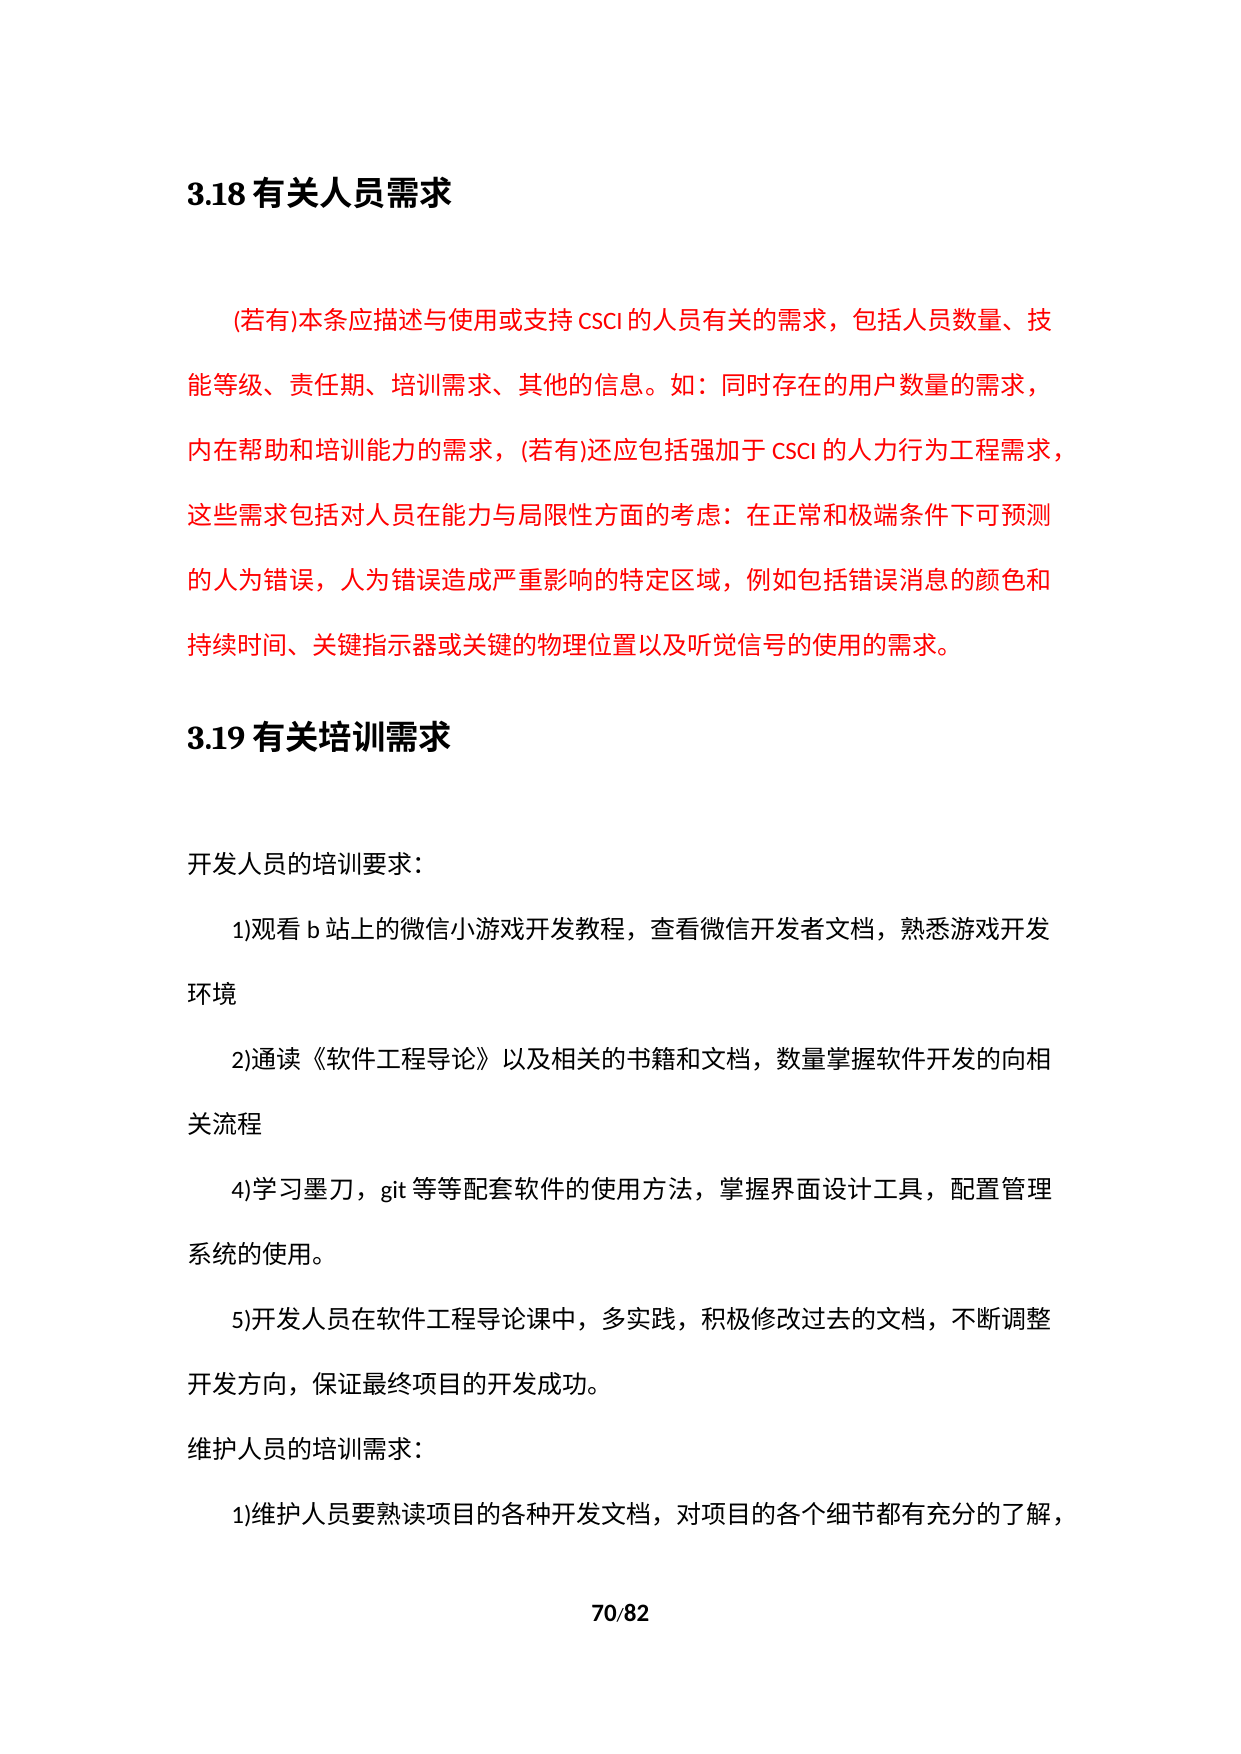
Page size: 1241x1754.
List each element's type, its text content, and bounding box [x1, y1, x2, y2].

text 维护人员的培训需求： [187, 1415, 1053, 1480]
subtitle 3.19有关培训需求 [187, 703, 1053, 768]
text (若有)本条应描述与使用或支持CSCI的人员有关的需求，包括人员数量、技能等级、责任期、培训需求、其他的信息。如：同时存在的用户数量的需求，内在帮助和培训能力的需求，(若有)还应包括强加于CSCI的人力行为工程需求，这些需求包括对人员在能力与局限性方面的考虑：在正常和极端条件下可预测的人为错误，人为错误造成严重影响的特定区域，例如包括错误消息的颜色和持续时间、关键指示器或关键的物理位置以及听觉信号的使用的需求。 [187, 286, 1053, 676]
text 1)观看b站上的微信小游戏开发教程，查看微信开发者文档，熟悉游戏开发环境 [187, 895, 1053, 1025]
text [187, 1480, 1053, 1545]
subtitle 3.18有关人员需求 [187, 158, 1053, 223]
text 2)通读《软件工程导论》以及相关的书籍和文档，数量掌握软件开发的向相关流程 [187, 1025, 1053, 1155]
text 4)学习墨刀，git等等配套软件的使用方法，掌握界面设计工具，配置管理系统的使用。 [187, 1155, 1053, 1285]
text 5)开发人员在软件工程导论课中，多实践，积极修改过去的文档，不断调整开发方向，保证最终项目的开发成功。 [187, 1285, 1053, 1415]
text 开发人员的培训要求： [187, 830, 1053, 895]
